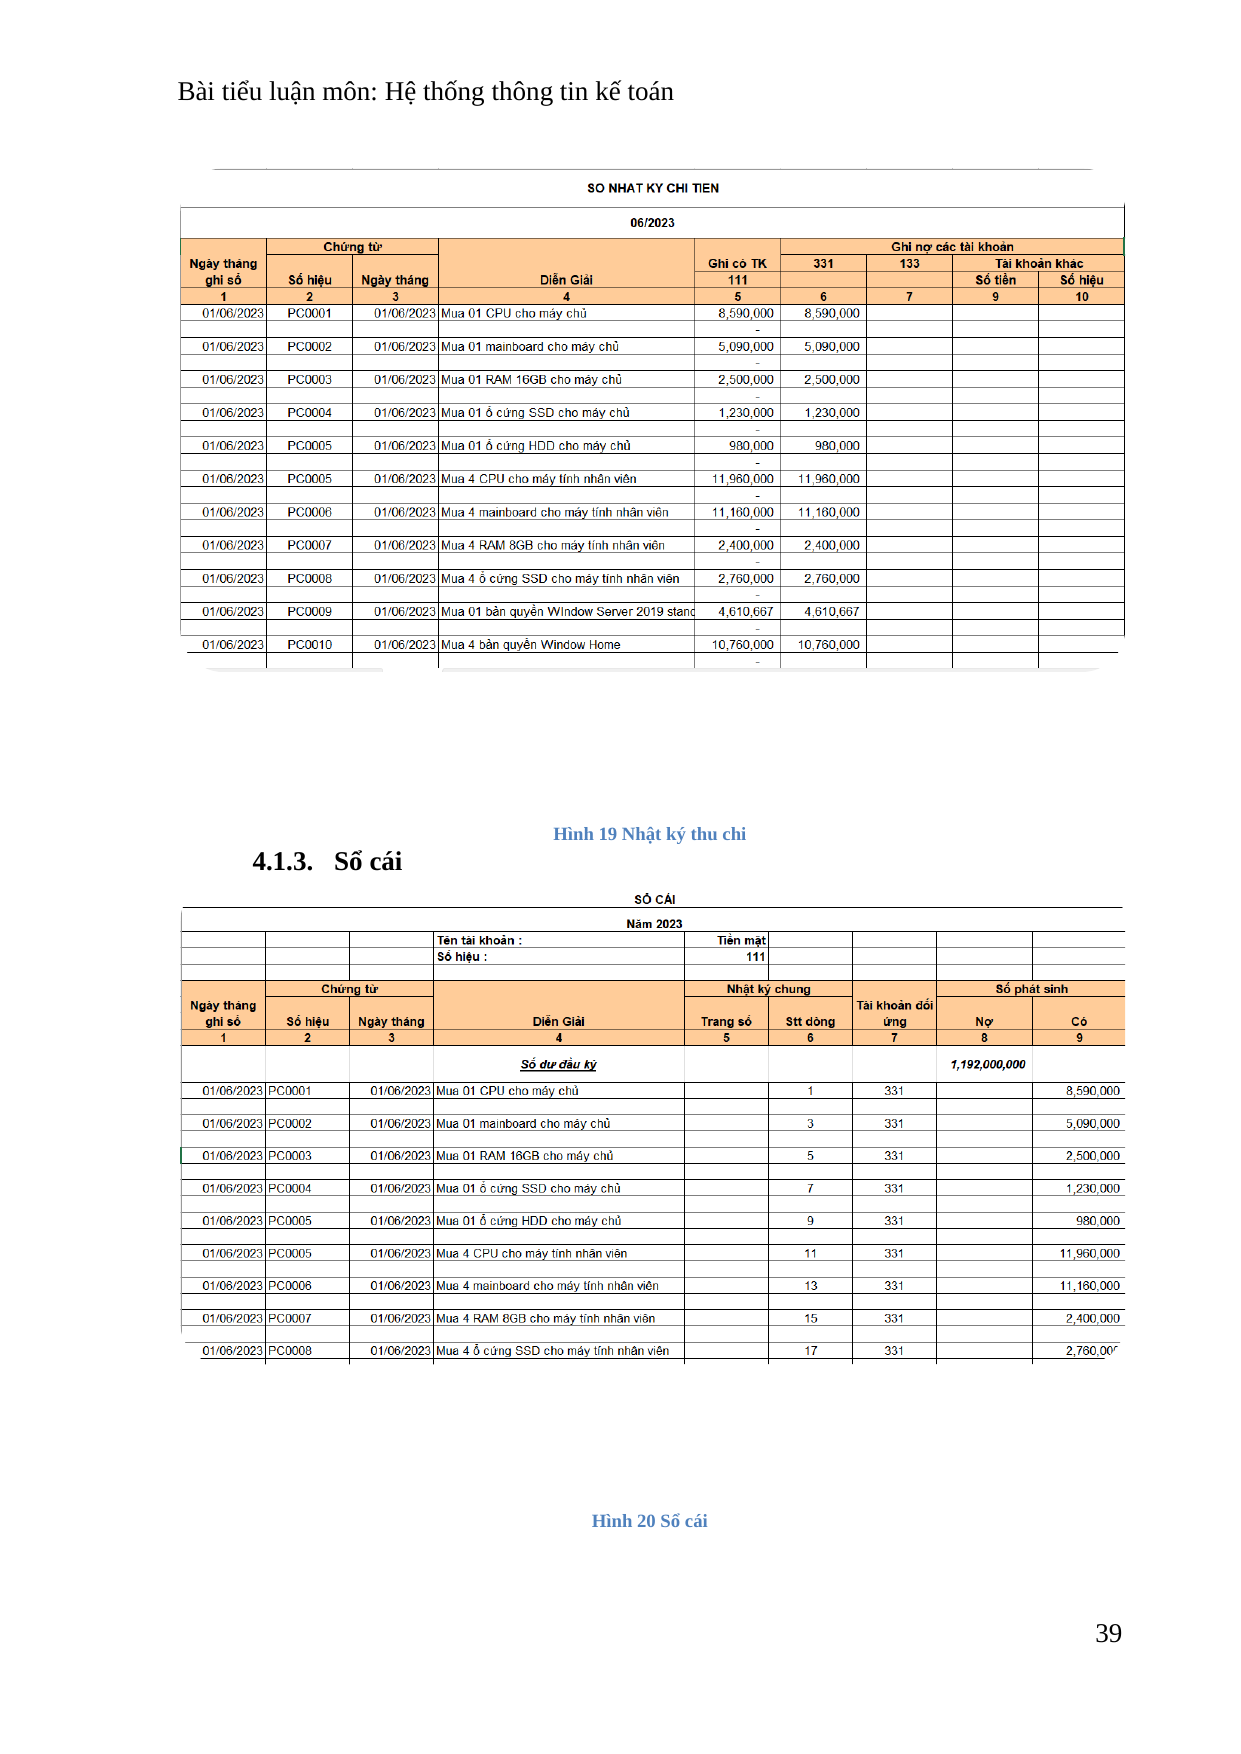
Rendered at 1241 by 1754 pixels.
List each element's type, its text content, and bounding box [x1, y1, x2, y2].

picture [180, 168, 1126, 672]
list Sổ cái [252, 845, 1122, 876]
picture [180, 880, 1126, 1365]
